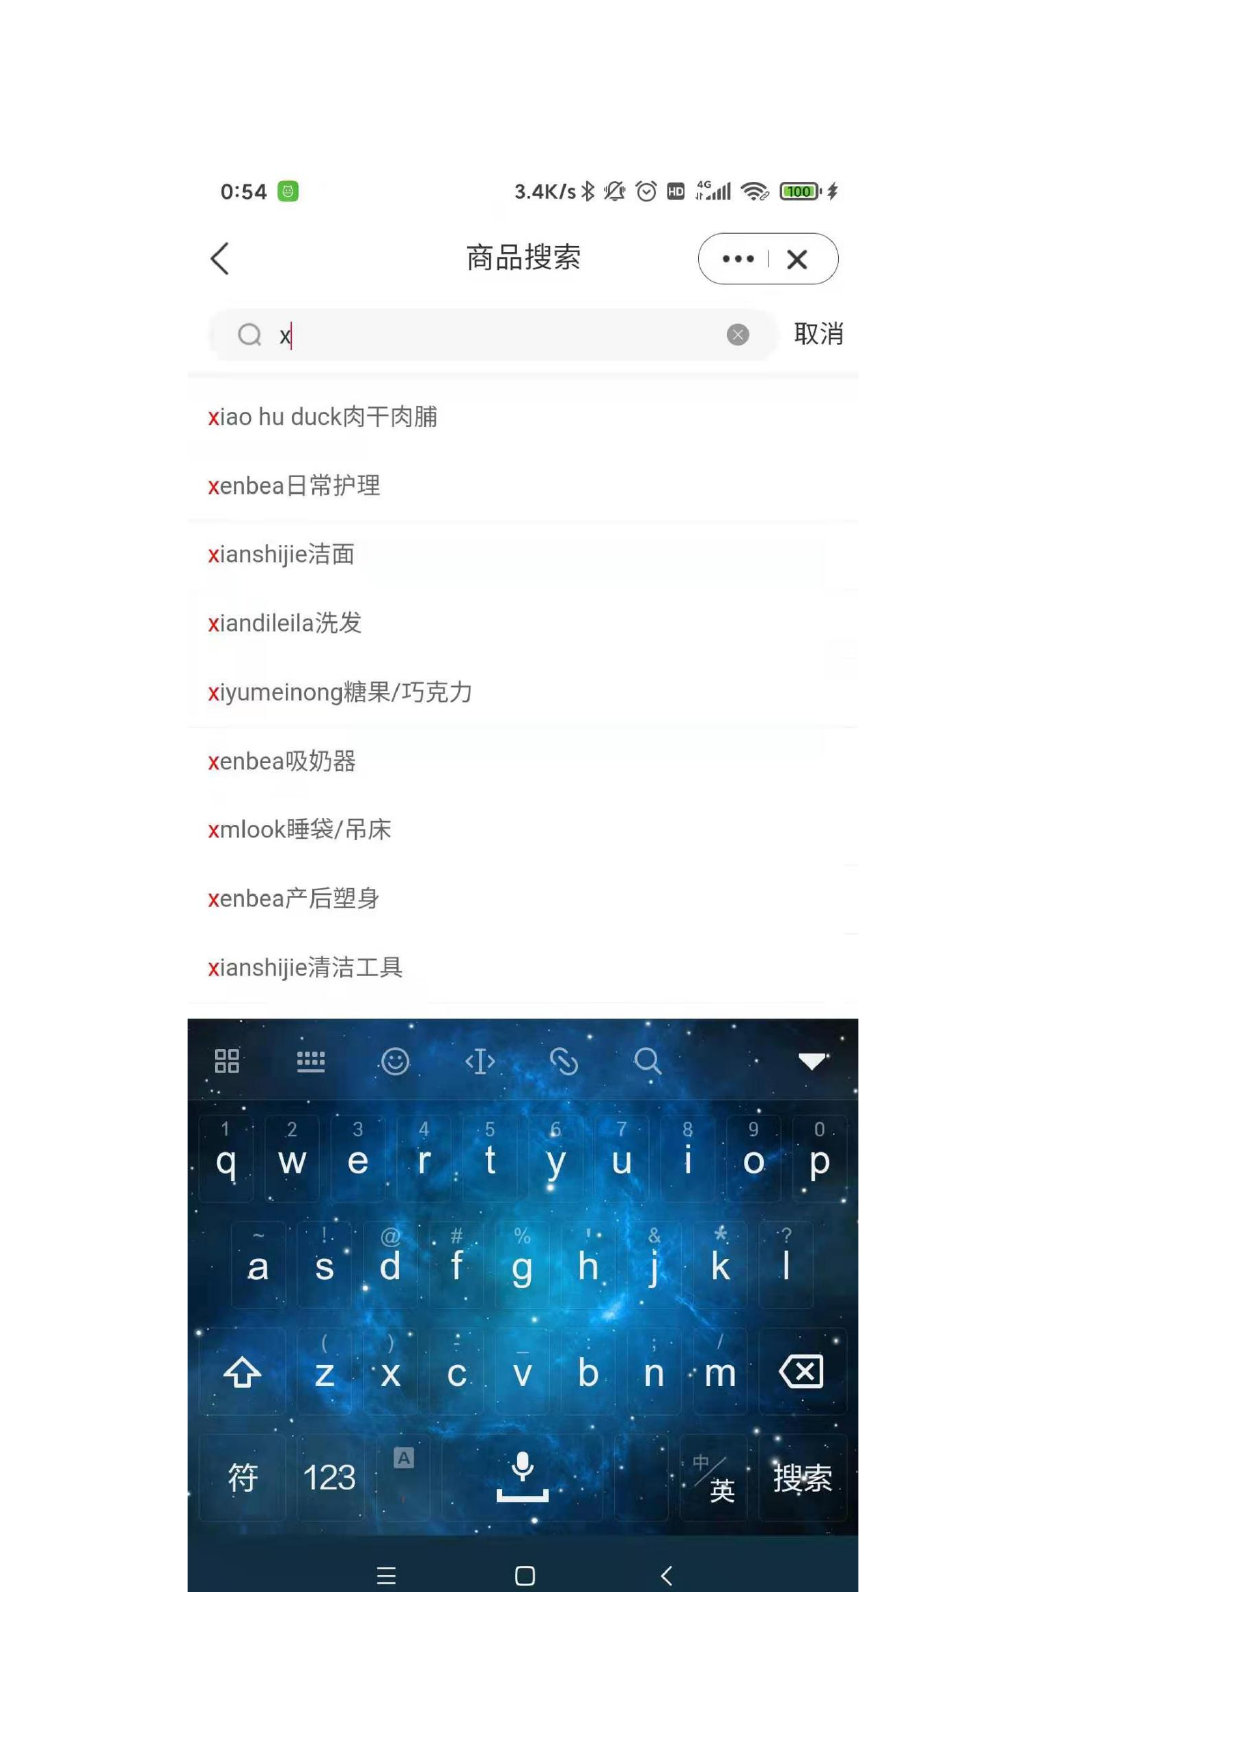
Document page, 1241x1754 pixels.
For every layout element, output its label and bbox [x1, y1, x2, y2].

picture [187, 162, 859, 1592]
